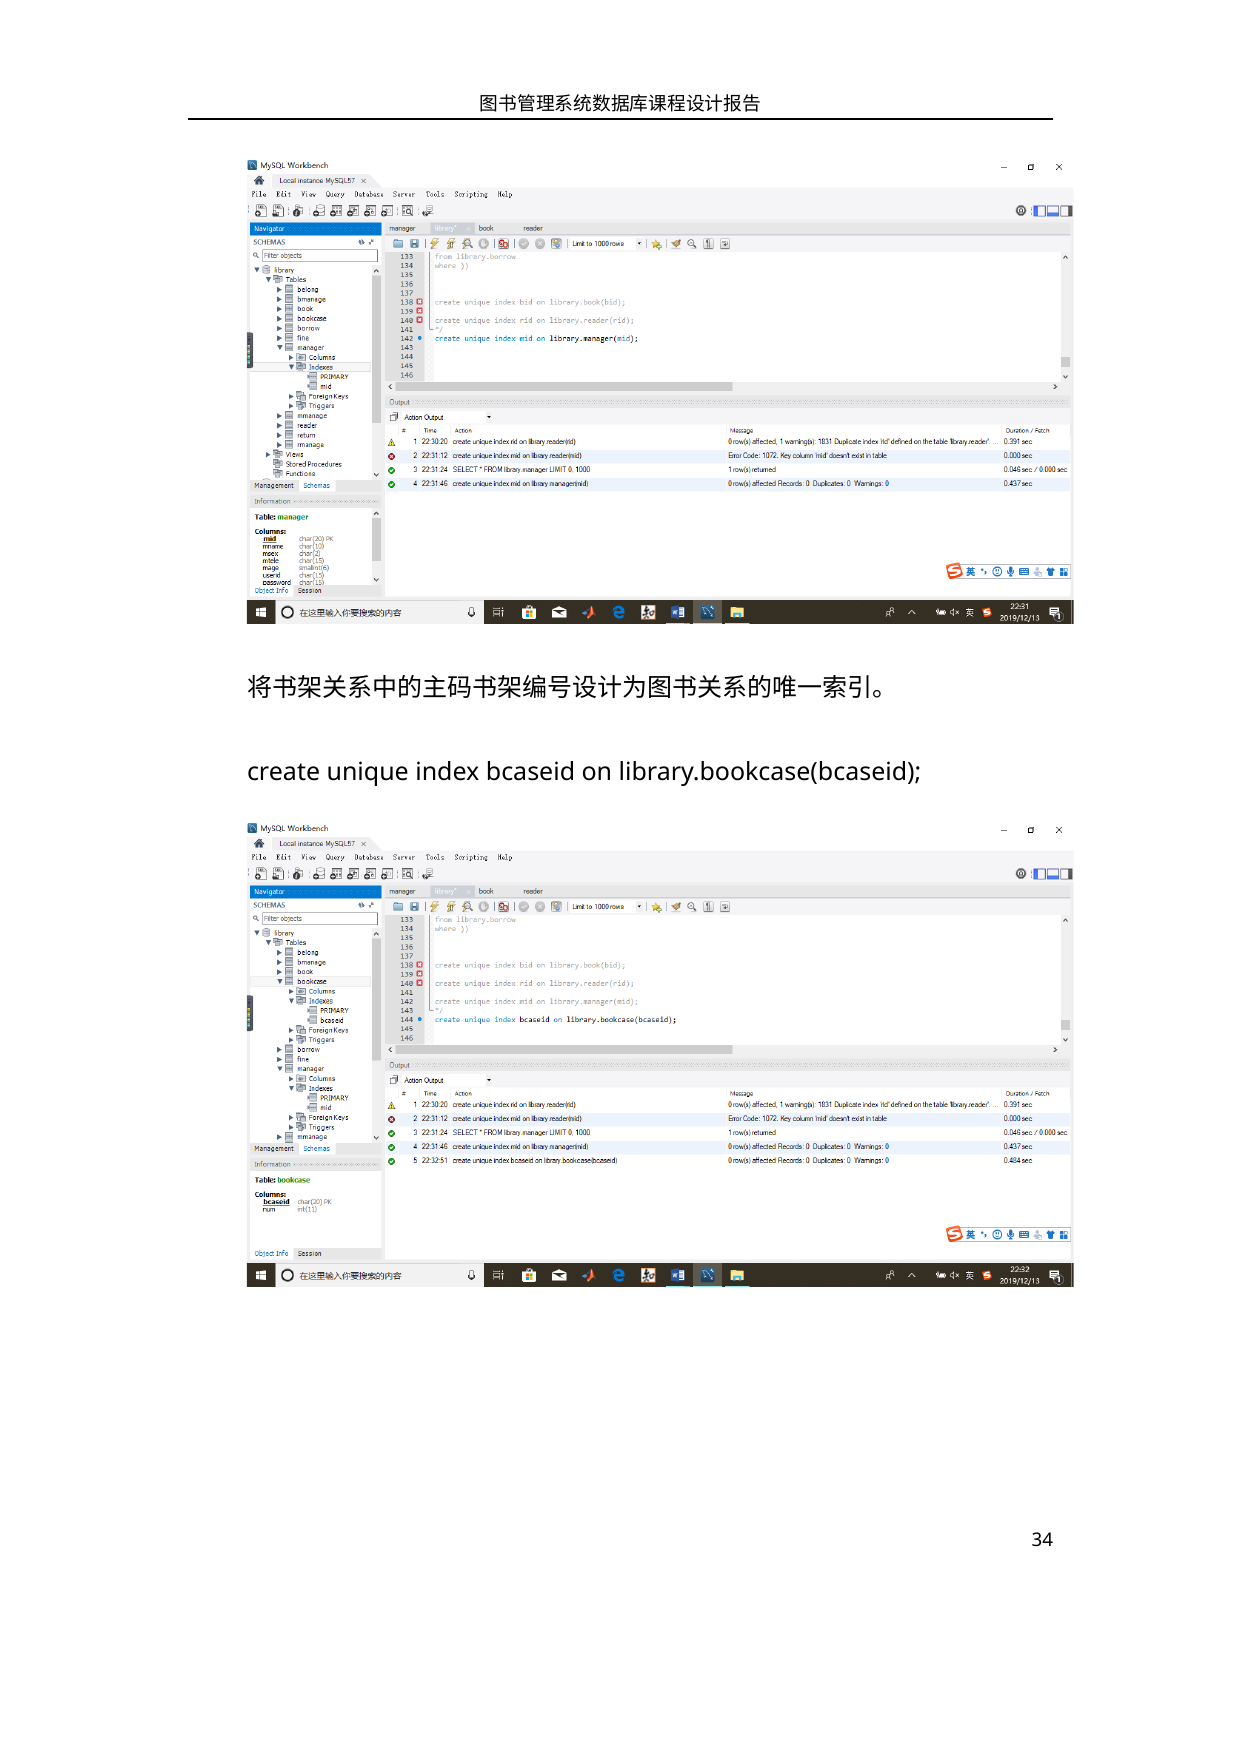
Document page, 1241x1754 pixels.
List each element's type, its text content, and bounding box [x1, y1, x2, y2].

picture [246, 158, 1074, 624]
text 将书架关系中的主码书架编号设计为图书关系的唯一索引。 [247, 651, 1053, 719]
text create unique index bcaseid on library.bookcase(bcaseid); [247, 737, 1053, 805]
picture [246, 822, 1074, 1287]
